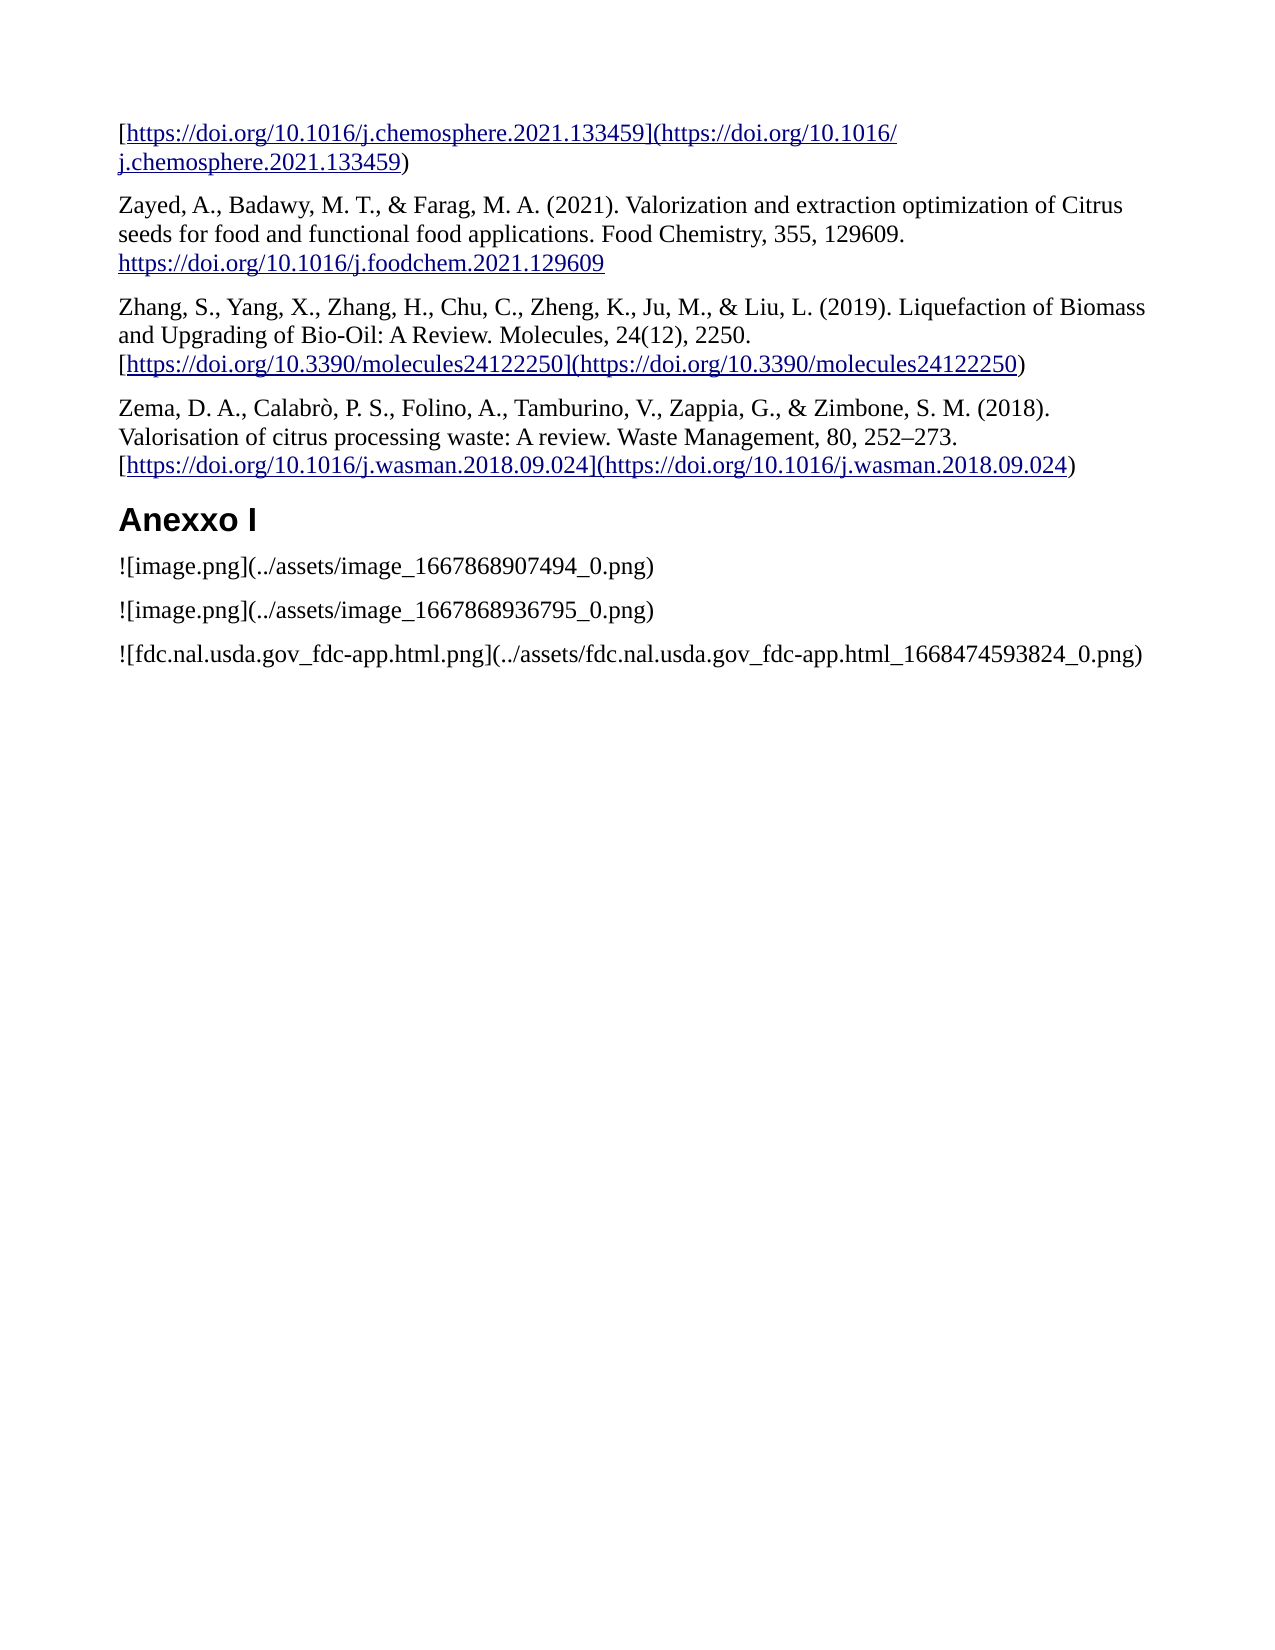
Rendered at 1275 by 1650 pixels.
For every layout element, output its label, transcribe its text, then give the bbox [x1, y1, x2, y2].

text ![image.png](../assets/image_1667868907494_0.png) [118, 551, 1157, 580]
text Zhang, S., Yang, X., Zhang, H., Chu, C., Zheng, K., Ju, M., & Liu, L. (2019). Liquefaction of Biomass and Upgrading of Bio-Oil: A Review. Molecules, 24(12), 2250. [https://doi.org/10.3390/molecules24122250](https://doi.org/10.3390/molecules24122250) [118, 292, 1157, 378]
text Zayed, A., Badawy, M. T., & Farag, M. A. (2021). Valorization and extraction optimization of Citrus seeds for food and functional food applications. Food Chemistry, 355, 129609. https://doi.org/10.1016/j.foodchem.2021.129609 [118, 191, 1157, 277]
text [118, 118, 1157, 176]
text Zema, D. A., Calabrò, P. S., Folino, A., Tamburino, V., Zappia, G., & Zimbone, S. M. (2018). Valorisation of citrus processing waste: A review. Waste Management, 80, 252–273. [https://doi.org/10.1016/j.wasman.2018.09.024](https://doi.org/10.1016/j.wasman.2018.09.024) [118, 393, 1157, 479]
subtitle Anexxo I [118, 500, 1157, 539]
text ![image.png](../assets/image_1667868936795_0.png) [118, 595, 1157, 624]
text ![fdc.nal.usda.gov_fdc-app.html.png](../assets/fdc.nal.usda.gov_fdc-app.html_1668474593824_0.png) [118, 639, 1157, 667]
